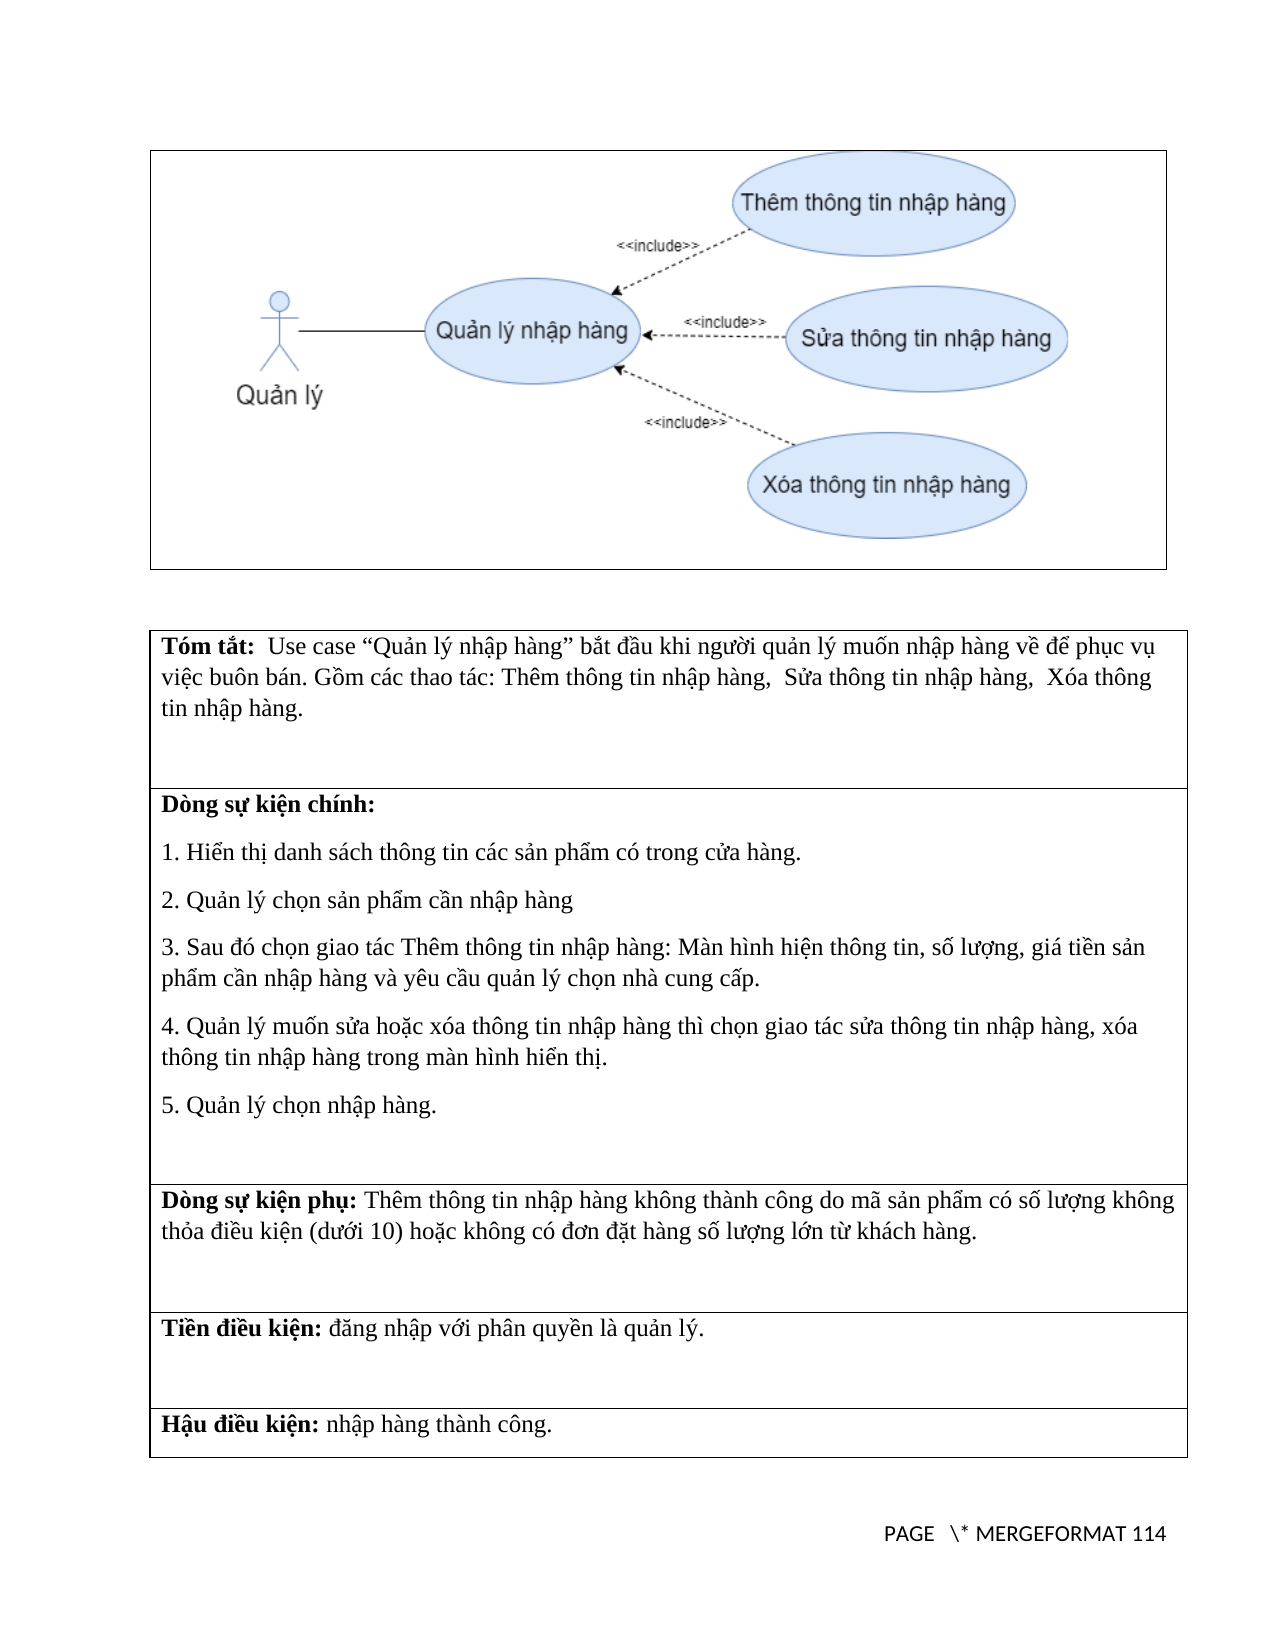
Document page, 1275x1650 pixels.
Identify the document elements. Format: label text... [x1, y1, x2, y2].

picture [236, 151, 1069, 539]
table_header Tóm tắt: Use case “Quản lý nhập hàng” bắt đầu khi người quản lý muốn nhập hàng về để phục vụ việc buôn bán. Gồm các thao tác: Thêm thông tin nhập hàng, Sửa thông tin nhập hàng, Xóa thông tin nhập hàng. [151, 631, 1187, 788]
table_cell Dòng sự kiện chính: 1. Hiển thị danh sách thông tin các sản phẩm có trong cửa hàng. 2. Quản lý chọn sản phẩm cần nhập hàng 3. Sau đó chọn giao tác Thêm thông tin nhập hàng: Màn hình hiện thông tin, số lượng, giá tiền sản phẩm cần nhập hàng và yêu cầu quản lý chọn nhà cung cấp. 4. Quản lý muốn sửa hoặc xóa thông tin nhập hàng thì chọn giao tác sửa thông tin nhập hàng, xóa thông tin nhập hàng trong màn hình hiển thị. 5. Quản lý chọn nhập hàng. [151, 789, 1187, 1184]
table_cell Tiền điều kiện: đăng nhập với phân quyền là quản lý. [151, 1313, 1187, 1408]
table_header [151, 151, 1166, 569]
table_cell Dòng sự kiện phụ: Thêm thông tin nhập hàng không thành công do mã sản phẩm có số lượng không thỏa điều kiện (dưới 10) hoặc không có đơn đặt hàng số lượng lớn từ khách hàng. [151, 1185, 1187, 1312]
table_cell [151, 1409, 1187, 1457]
